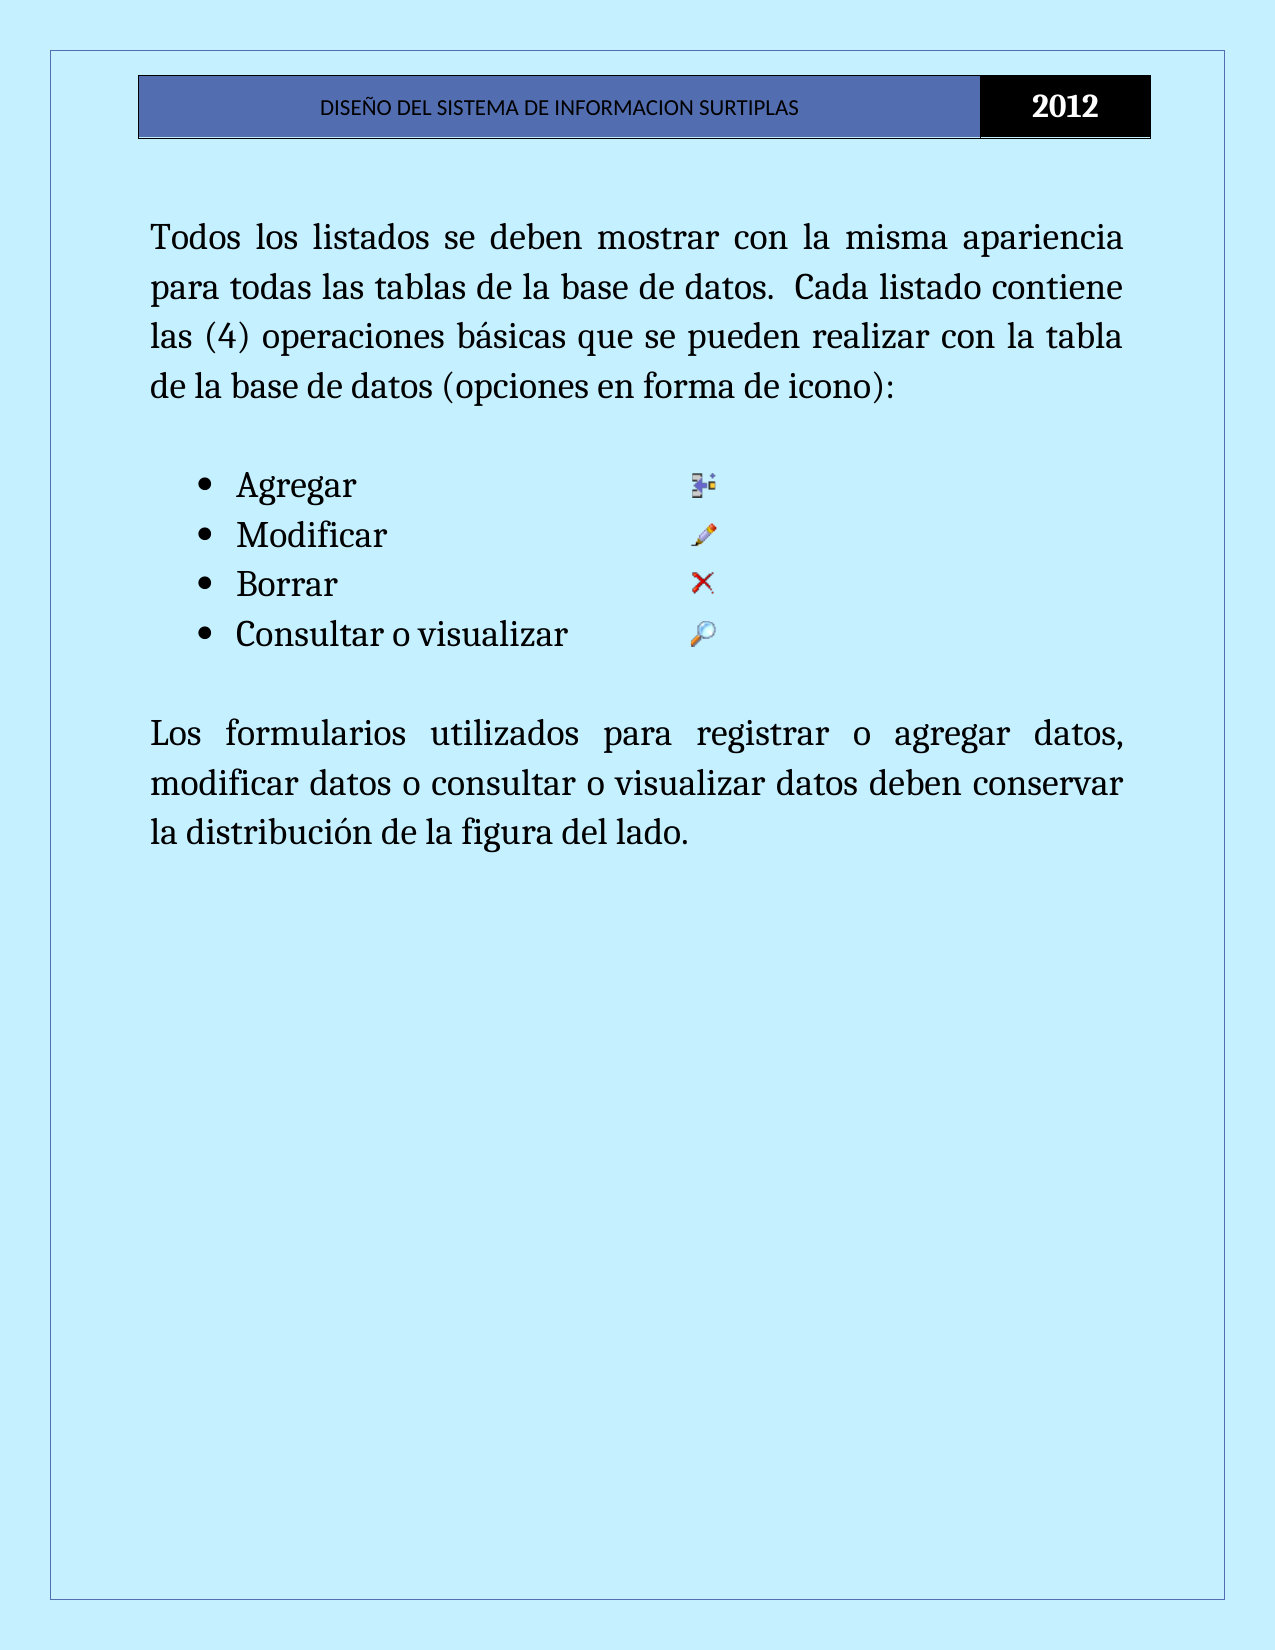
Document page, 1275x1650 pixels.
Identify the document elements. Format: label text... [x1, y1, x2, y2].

picture [691, 472, 717, 498]
text Todos los listados se deben mostrar con la misma apariencia para todas las tablas de la base de datos. Cada listado contiene las (4) operaciones básicas que se pueden realizar con la tabla de la base de datos (opciones en forma de icono): [150, 216, 1125, 408]
picture [690, 621, 716, 647]
list Consultar o visualizar [198, 613, 1125, 656]
list Modificar [198, 513, 1125, 557]
list Agregar [198, 464, 1125, 507]
picture [691, 571, 717, 597]
list Borrar [198, 563, 1125, 606]
text Los formularios utilizados para registrar o agregar datos, modificar datos o consultar o visualizar datos deben conservar la distribución de la figura del lado. [150, 712, 1125, 854]
picture [691, 522, 717, 548]
